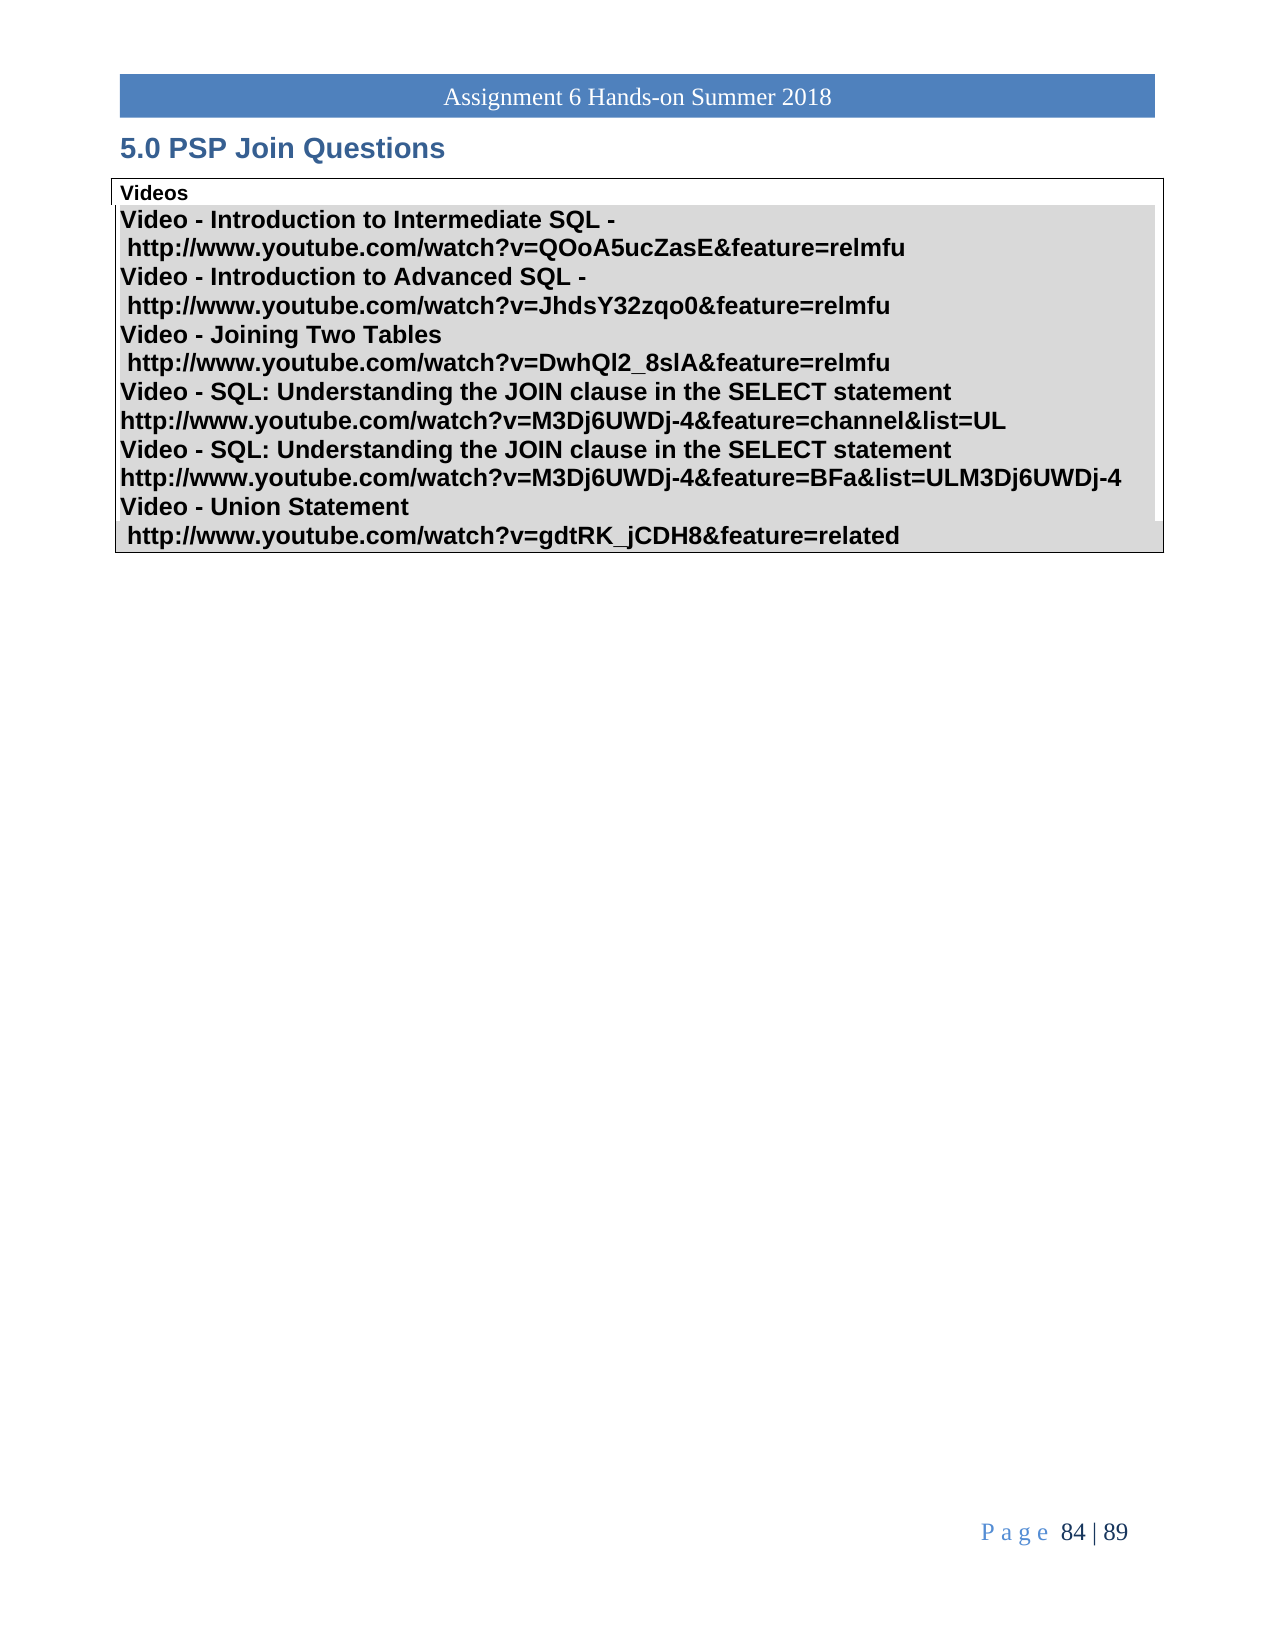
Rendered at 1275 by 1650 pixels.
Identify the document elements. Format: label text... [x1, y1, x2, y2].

text http://www.youtube.com/watch?v=M3Dj6UWDj-4&feature=BFa&list=ULM3Dj6UWDj-4 [120, 463, 1155, 492]
text http://www.youtube.com/watch?v=M3Dj6UWDj-4&feature=channel&list=UL [120, 406, 1155, 435]
text http://www.youtube.com/watch?v=gdtRK_jCDH8&feature=related [116, 518, 1163, 552]
text http://www.youtube.com/watch?v=JhdsY32zqo0&feature=relmfu [120, 291, 1155, 320]
text Video - Union Statement [120, 492, 1155, 518]
text http://www.youtube.com/watch?v=QOoA5ucZasE&feature=relmfu [120, 233, 1155, 262]
text Video - Introduction to Advanced SQL - [120, 262, 1155, 291]
text Video - SQL: Understanding the JOIN clause in the SELECT statement [120, 435, 1155, 463]
subtitle 5.0 PSP Join Questions [120, 118, 1155, 165]
text Video - Introduction to Intermediate SQL - [120, 205, 1155, 233]
text Video - SQL: Understanding the JOIN clause in the SELECT statement [120, 377, 1155, 406]
text Videos [112, 179, 1163, 205]
text http://www.youtube.com/watch?v=DwhQl2_8slA&feature=relmfu [120, 348, 1155, 377]
text Video - Joining Two Tables [120, 320, 1155, 348]
